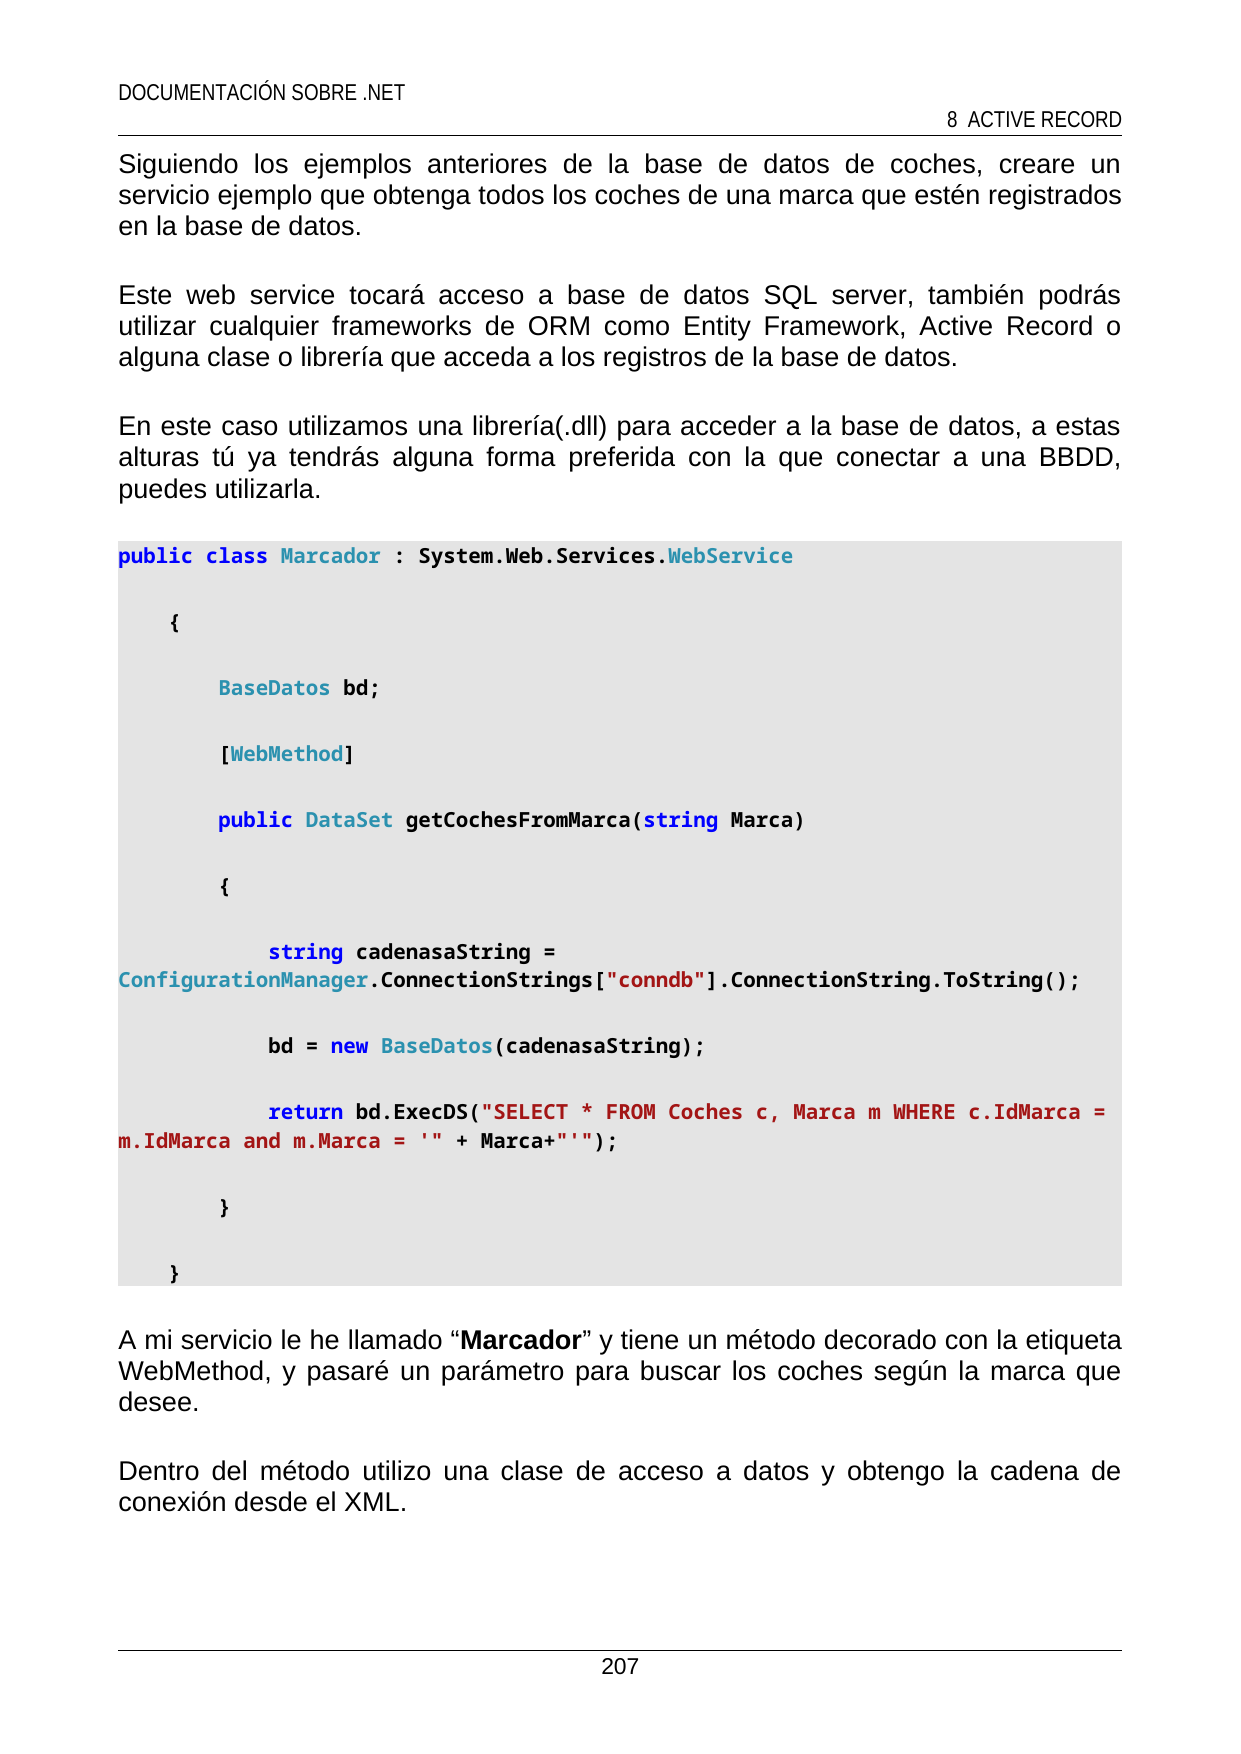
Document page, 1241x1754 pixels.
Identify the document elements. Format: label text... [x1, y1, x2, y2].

text string cadenasaString = ConfigurationManager.ConnectionStrings["conndb"].ConnectionString.ToString(); [118, 937, 1122, 994]
text { [118, 871, 1122, 899]
text return bd.ExecDS("SELECT * FROM Coches c, Marca m WHERE c.IdMarca = m.IdMarca and m.Marca = '" + Marca+"'"); [118, 1097, 1122, 1154]
text Este web service tocará acceso a base de datos SQL server, también podrás utilizar cualquier frameworks de ORM como Entity Framework, Active Record o alguna clase o librería que acceda a los registros de la base de datos. [118, 279, 1122, 373]
text { [118, 607, 1122, 636]
text A mi servicio le he llamado “Marcador” y tiene un método decorado con la etiqueta WebMethod, y pasaré un parámetro para buscar los coches según la marca que desee. [118, 1324, 1122, 1417]
text public DataSet getCochesFromMarca(string Marca) [118, 805, 1122, 834]
text Dentro del método utilizo una clase de acceso a datos y obtengo la cadena de conexión desde el XML. [118, 1455, 1122, 1517]
text En este caso utilizamos una librería(.dll) para acceder a la base de datos, a estas alturas tú ya tendrás alguna forma preferida con la que conectar a una BBDD, puedes utilizarla. [118, 410, 1122, 504]
text Siguiendo los ejemplos anteriores de la base de datos de coches, creare un servicio ejemplo que obtenga todos los coches de una marca que estén registrados en la base de datos. [118, 148, 1122, 241]
text bd = new BaseDatos(cadenasaString); [118, 1031, 1122, 1060]
text [WebMethod] [118, 739, 1122, 768]
text public class Marcador : System.Web.Services.WebService [118, 541, 1122, 570]
text BaseDatos bd; [118, 673, 1122, 702]
text } [118, 1192, 1122, 1220]
text } [118, 1258, 1122, 1286]
